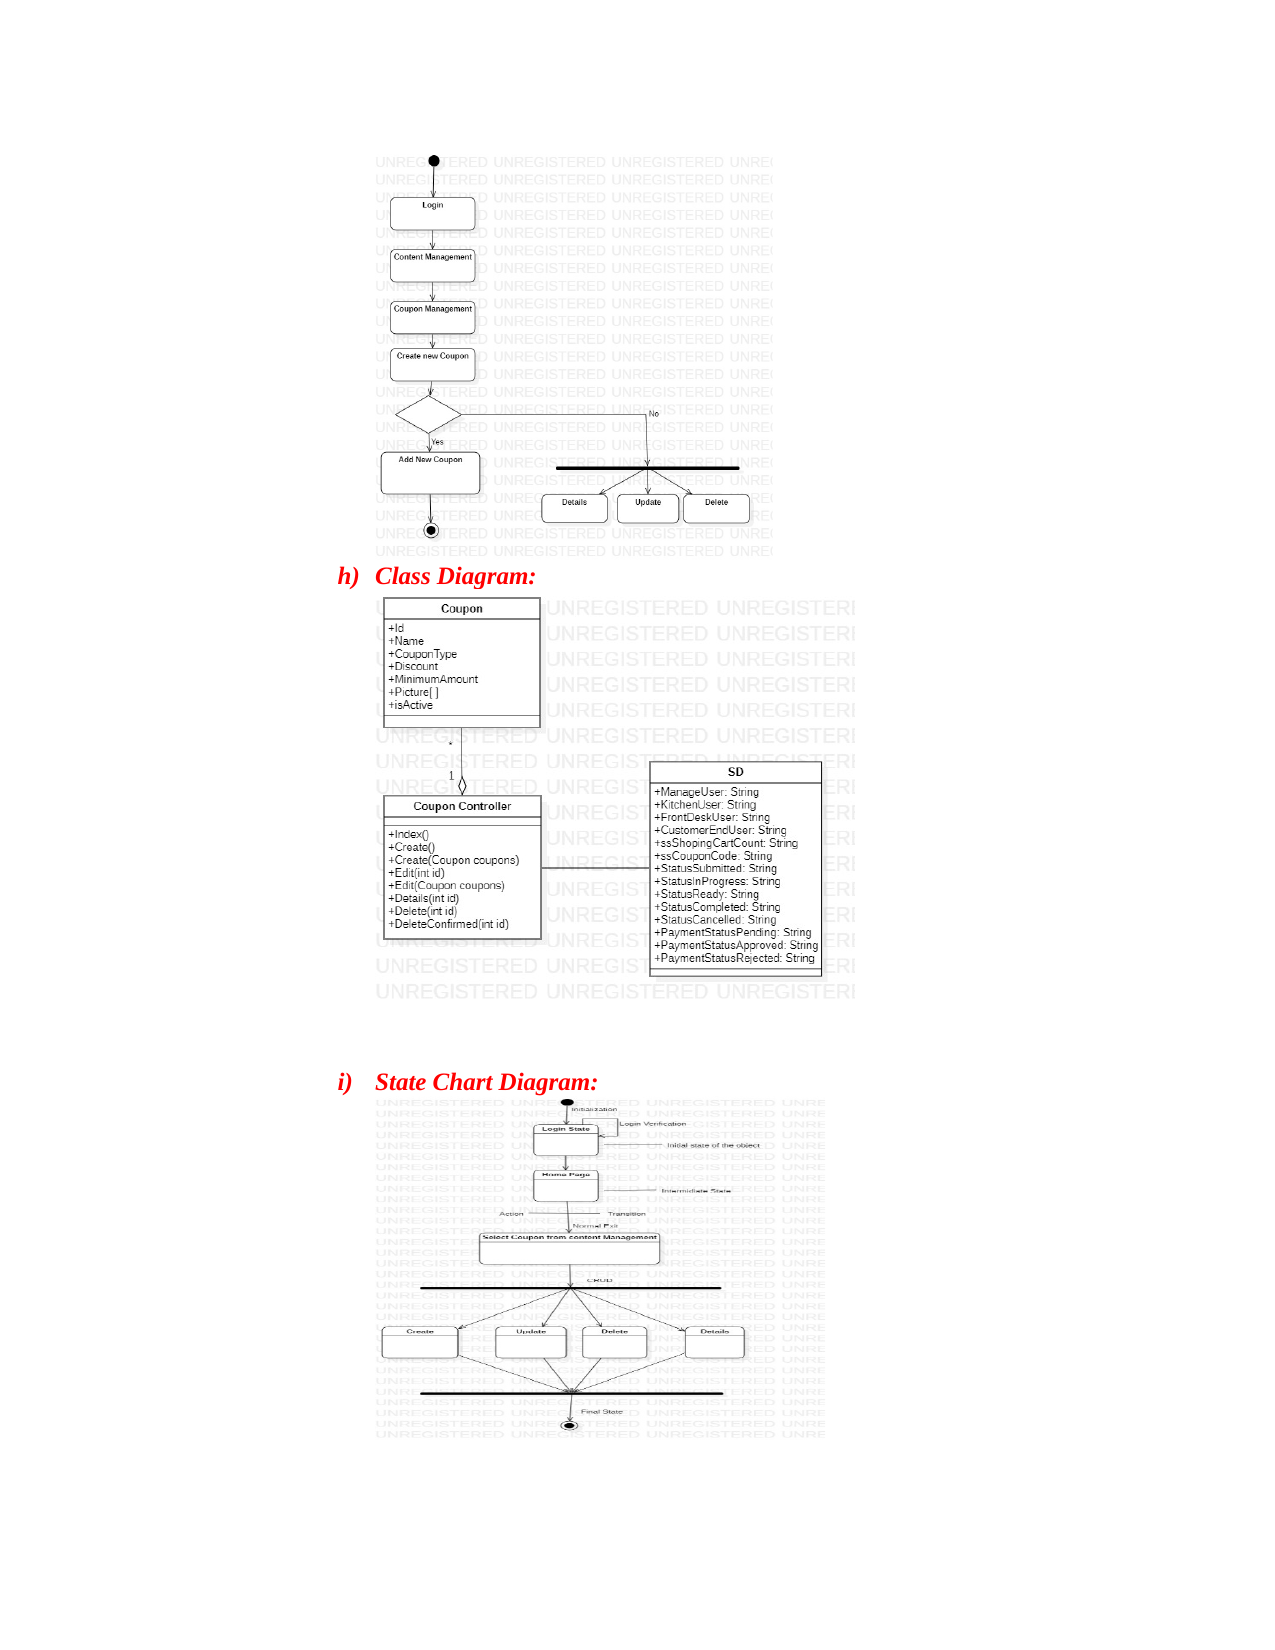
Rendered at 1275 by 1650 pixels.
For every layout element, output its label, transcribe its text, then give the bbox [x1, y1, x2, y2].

list Class Diagram: [337, 561, 1125, 589]
picture [375, 150, 773, 561]
list State Chart Diagram: [337, 1067, 1125, 1096]
picture [375, 589, 855, 1010]
picture [375, 1096, 826, 1444]
